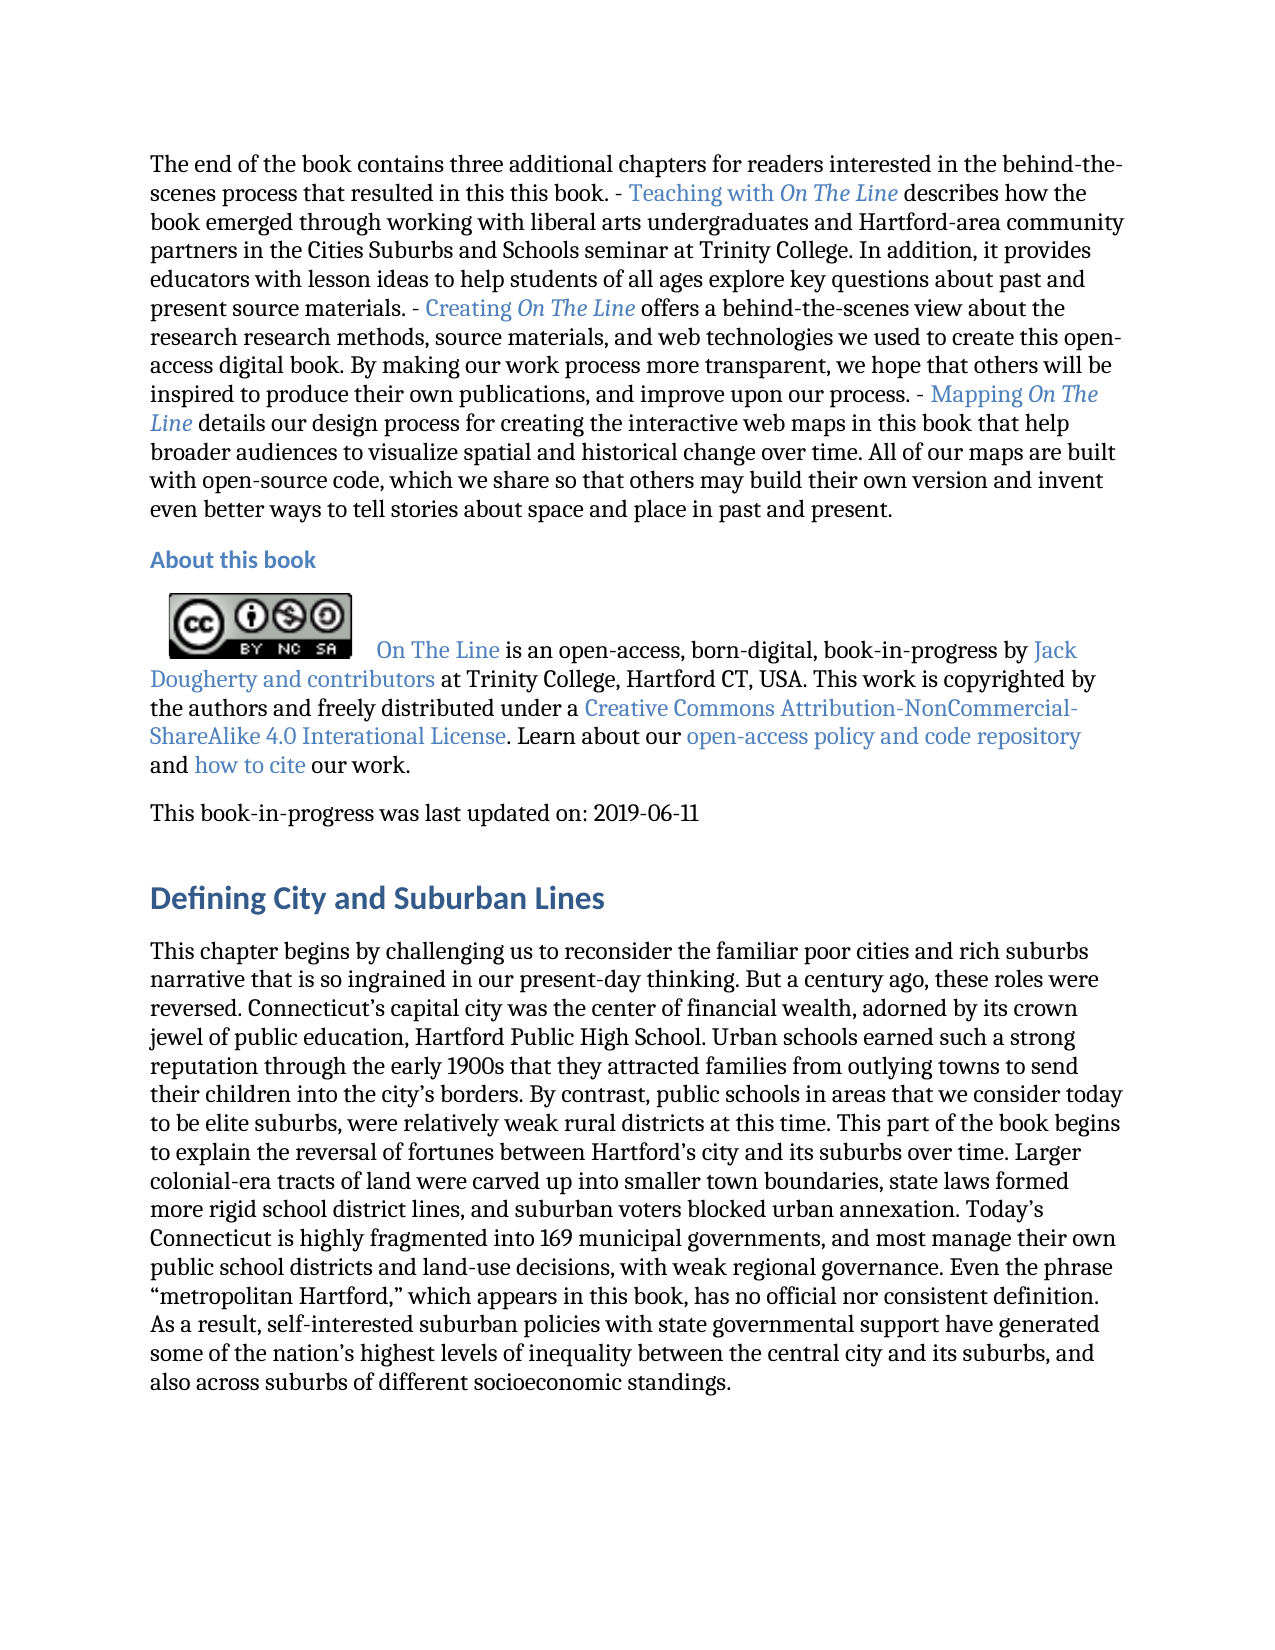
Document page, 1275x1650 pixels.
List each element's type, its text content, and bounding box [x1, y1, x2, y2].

text On The Line is an open-access, born-digital, book-in-progress by Jack Dougherty and contributors at Trinity College, Hartford CT, USA. This work is copyrighted by the authors and freely distributed under a Creative Commons Attribution-NonCommercial-ShareAlike 4.0 Interational License. Learn about our open-access policy and code repository and how to cite our work. [150, 594, 1125, 780]
subtitle About this book [150, 544, 1125, 575]
text This book-in-progress was last updated on: 2019-06-11 [150, 798, 1125, 827]
subtitle Defining City and Suburban Lines [150, 877, 1125, 918]
picture [168, 593, 353, 659]
text This chapter begins by challenging us to reconsider the familiar poor cities and rich suburbs narrative that is so ingrained in our present-day thinking. But a century ago, these roles were reversed. Connecticut’s capital city was the center of financial wealth, adorned by its crown jewel of public education, Hartford Public High School. Urban schools earned such a strong reputation through the early 1900s that they attracted families from outlying towns to send their children into the city’s borders. By contrast, public schools in areas that we consider today to be elite suburbs, were relatively weak rural districts at this time. This part of the book begins to explain the reversal of fortunes between Hartford’s city and its suburbs over time. Larger colonial-era tracts of land were carved up into smaller town boundaries, state laws formed more rigid school district lines, and suburban voters blocked urban annexation. Today’s Connecticut is highly fragmented into 169 municipal governments, and most manage their own public school districts and land-use decisions, with weak regional governance. Even the phrase “metropolitan Hartford,” which appears in this book, has no official nor consistent definition. As a result, self-interested suburban policies with state governmental support have generated some of the nation’s highest levels of inequality between the central city and its suburbs, and also across suburbs of different socioeconomic standings. [150, 937, 1125, 1397]
text The end of the book contains three additional chapters for readers interested in the behind-the-scenes process that resulted in this this book. - Teaching with On The Line describes how the book emerged through working with liberal arts undergraduates and Hartford-area community partners in the Cities Suburbs and Schools seminar at Trinity College. In addition, it provides educators with lesson ideas to help students of all ages explore key questions about past and present source materials. - Creating On The Line offers a behind-the-scenes view about the research research methods, source materials, and web technologies we used to create this open-access digital book. By making our work process more transparent, we hope that others will be inspired to produce their own publications, and improve upon our process. - Mapping On The Line details our design process for creating the interactive web maps in this book that help broader audiences to visualize spatial and historical change over time. All of our maps are built with open-source code, which we share so that others may build their own version and invent even better ways to tell stories about space and place in past and present. [150, 150, 1125, 524]
